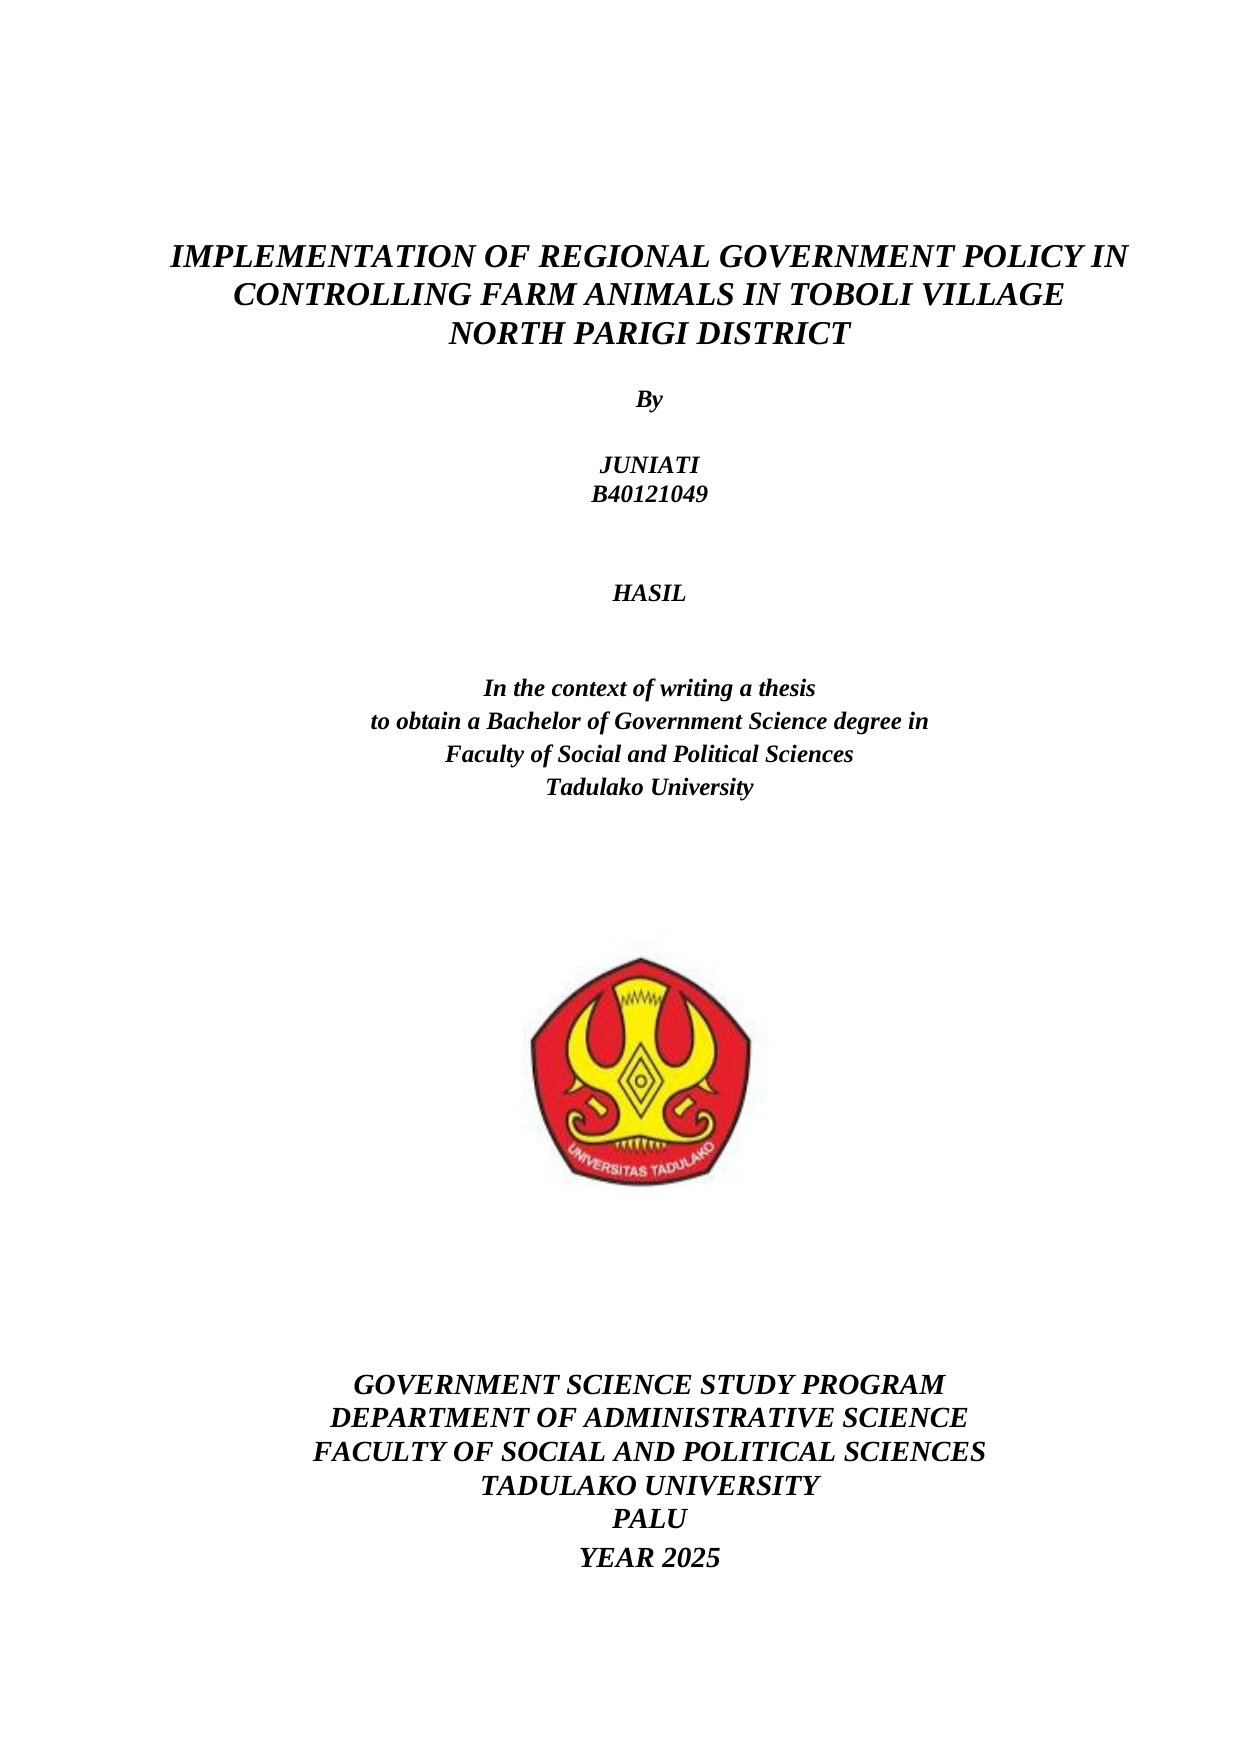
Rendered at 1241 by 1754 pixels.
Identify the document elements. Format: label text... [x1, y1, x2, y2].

text In the context of writing a thesis [236, 673, 1063, 702]
text TADULAKO UNIVERSITY [236, 1468, 1063, 1501]
picture [521, 940, 771, 1199]
text to obtain a Bachelor of Government Science degree in [236, 706, 1063, 735]
text B40121049 [236, 479, 1063, 508]
text HASIL [236, 578, 1063, 607]
text Faculty of Social and Political Sciences [236, 739, 1063, 768]
text By [236, 384, 1063, 413]
text Tadulako University [236, 772, 1063, 801]
text JUNIATI [236, 451, 1063, 479]
text GOVERNMENT SCIENCE STUDY PROGRAM [236, 1367, 1063, 1401]
text DEPARTMENT OF ADMINISTRATIVE SCIENCE [236, 1401, 1063, 1434]
text YEAR 2025 [236, 1540, 1063, 1573]
text FACULTY OF SOCIAL AND POLITICAL SCIENCES [236, 1434, 1063, 1468]
text NORTH PARIGI DISTRICT [148, 313, 1151, 351]
text IMPLEMENTATION OF REGIONAL GOVERNMENT POLICY IN CONTROLLING FARM ANIMALS IN TOBOLI VILLAGE [148, 236, 1151, 313]
text PALU [236, 1501, 1063, 1535]
